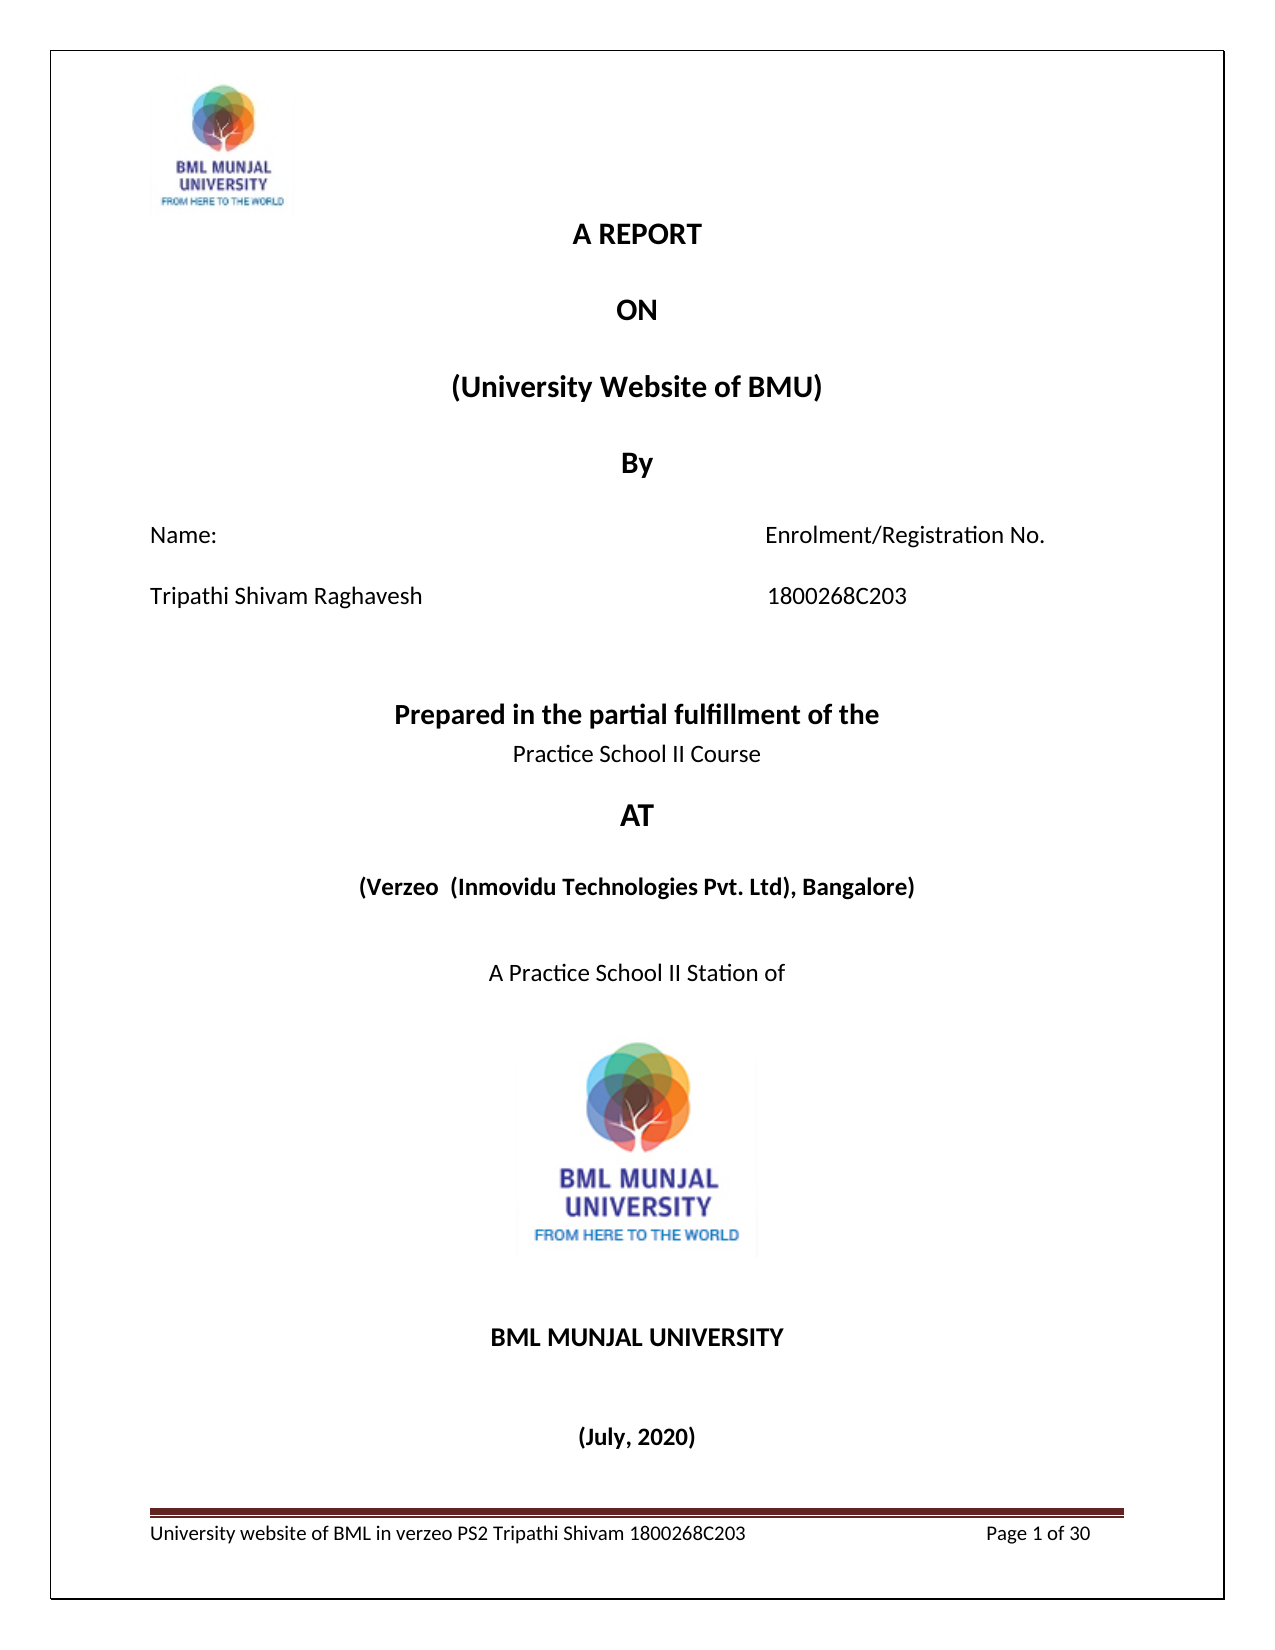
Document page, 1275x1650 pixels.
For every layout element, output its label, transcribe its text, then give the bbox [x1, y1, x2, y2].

subtitle Prepared in the partial fulfillment of the [150, 696, 1124, 732]
subtitle AT [150, 794, 1124, 834]
text Practice School II Course [150, 738, 1124, 769]
text ON [150, 290, 1124, 328]
text (University Website of BMU) [150, 367, 1124, 405]
subtitle BML MUNJAL UNIVERSITY [150, 1320, 1124, 1353]
text (Verzeo (Inmovidu Technologies Pvt. Ltd), Bangalore) [150, 871, 1124, 902]
text (July, 2020) [150, 1421, 1124, 1451]
subtitle A Practice School II Station of [150, 957, 1124, 988]
text Name: Enrolment/Registration No. [150, 519, 1124, 550]
text A REPORT [150, 214, 1124, 252]
text By [150, 443, 1124, 481]
picture [150, 75, 295, 215]
picture [516, 1024, 758, 1258]
text Tripathi Shivam Raghavesh 1800268C203 [150, 580, 1124, 611]
